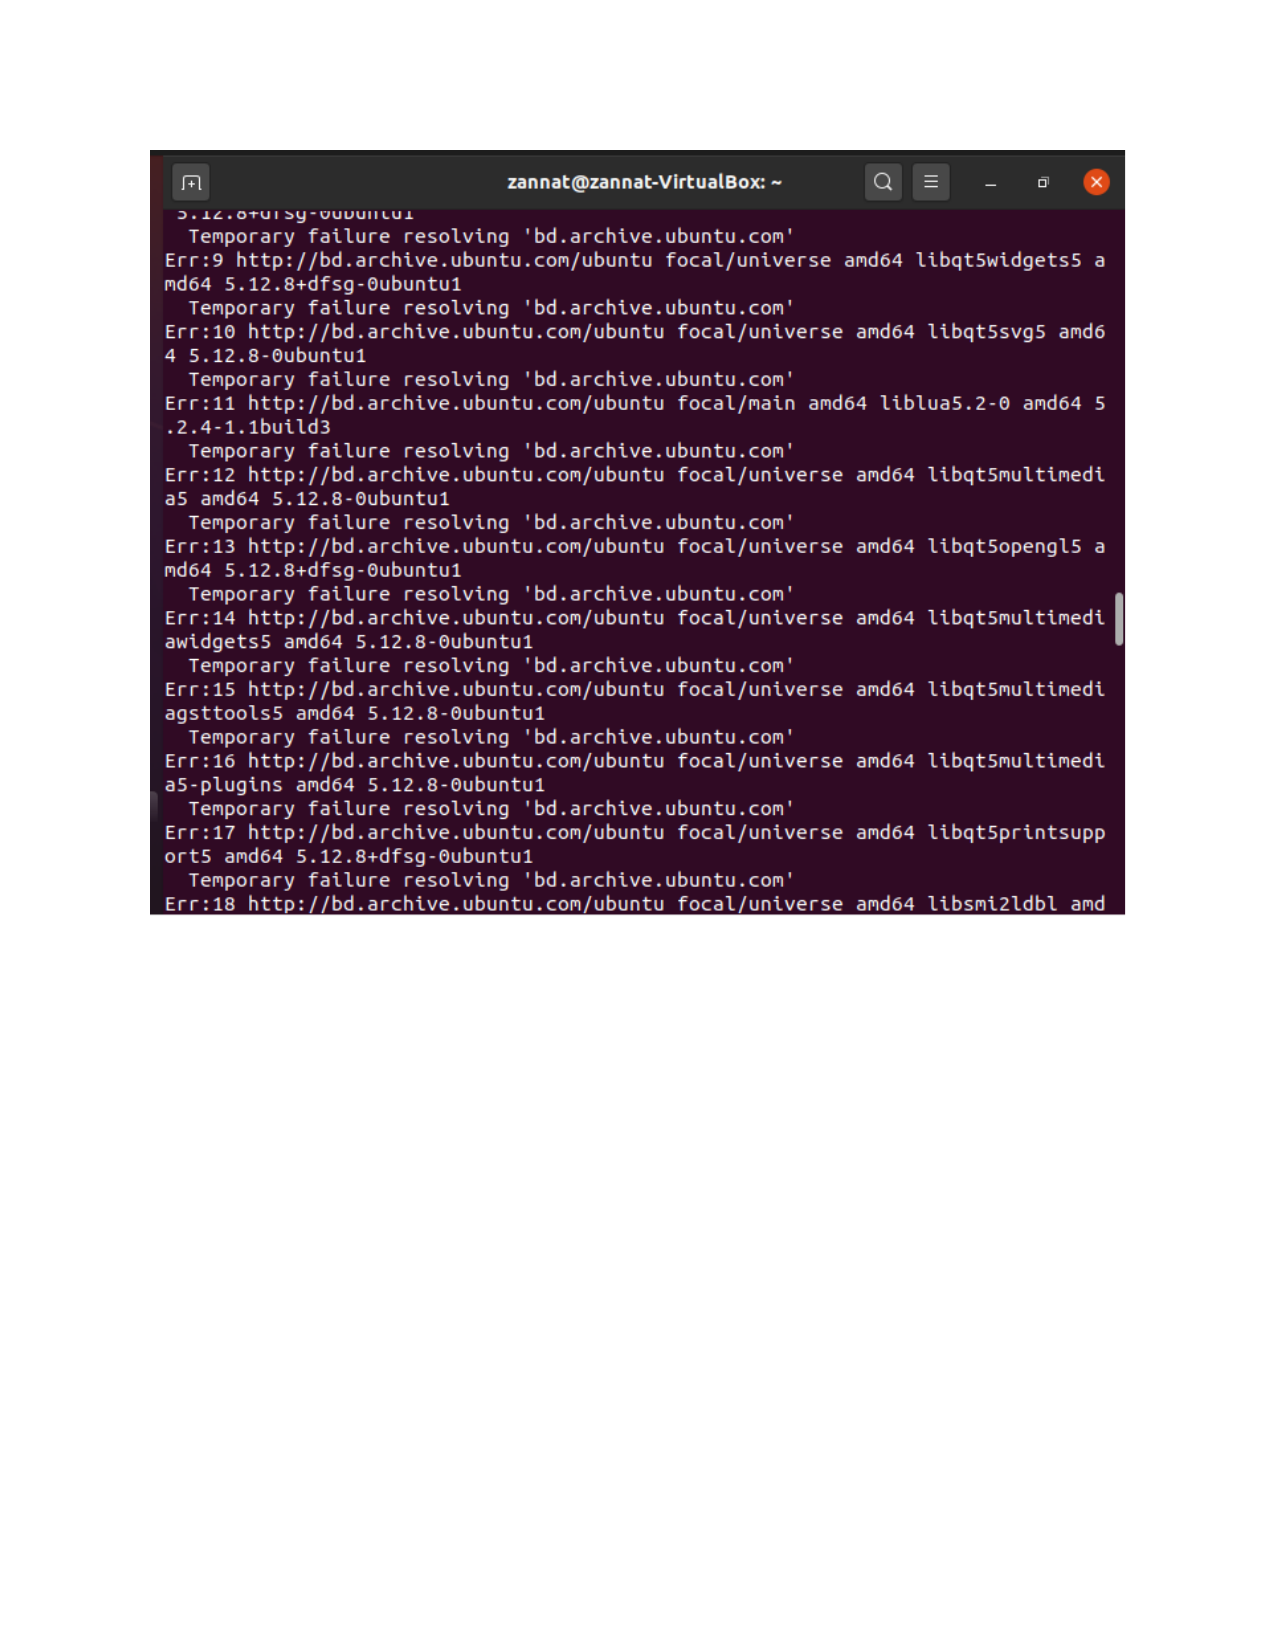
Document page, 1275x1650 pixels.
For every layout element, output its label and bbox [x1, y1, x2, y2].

picture [150, 150, 1125, 916]
